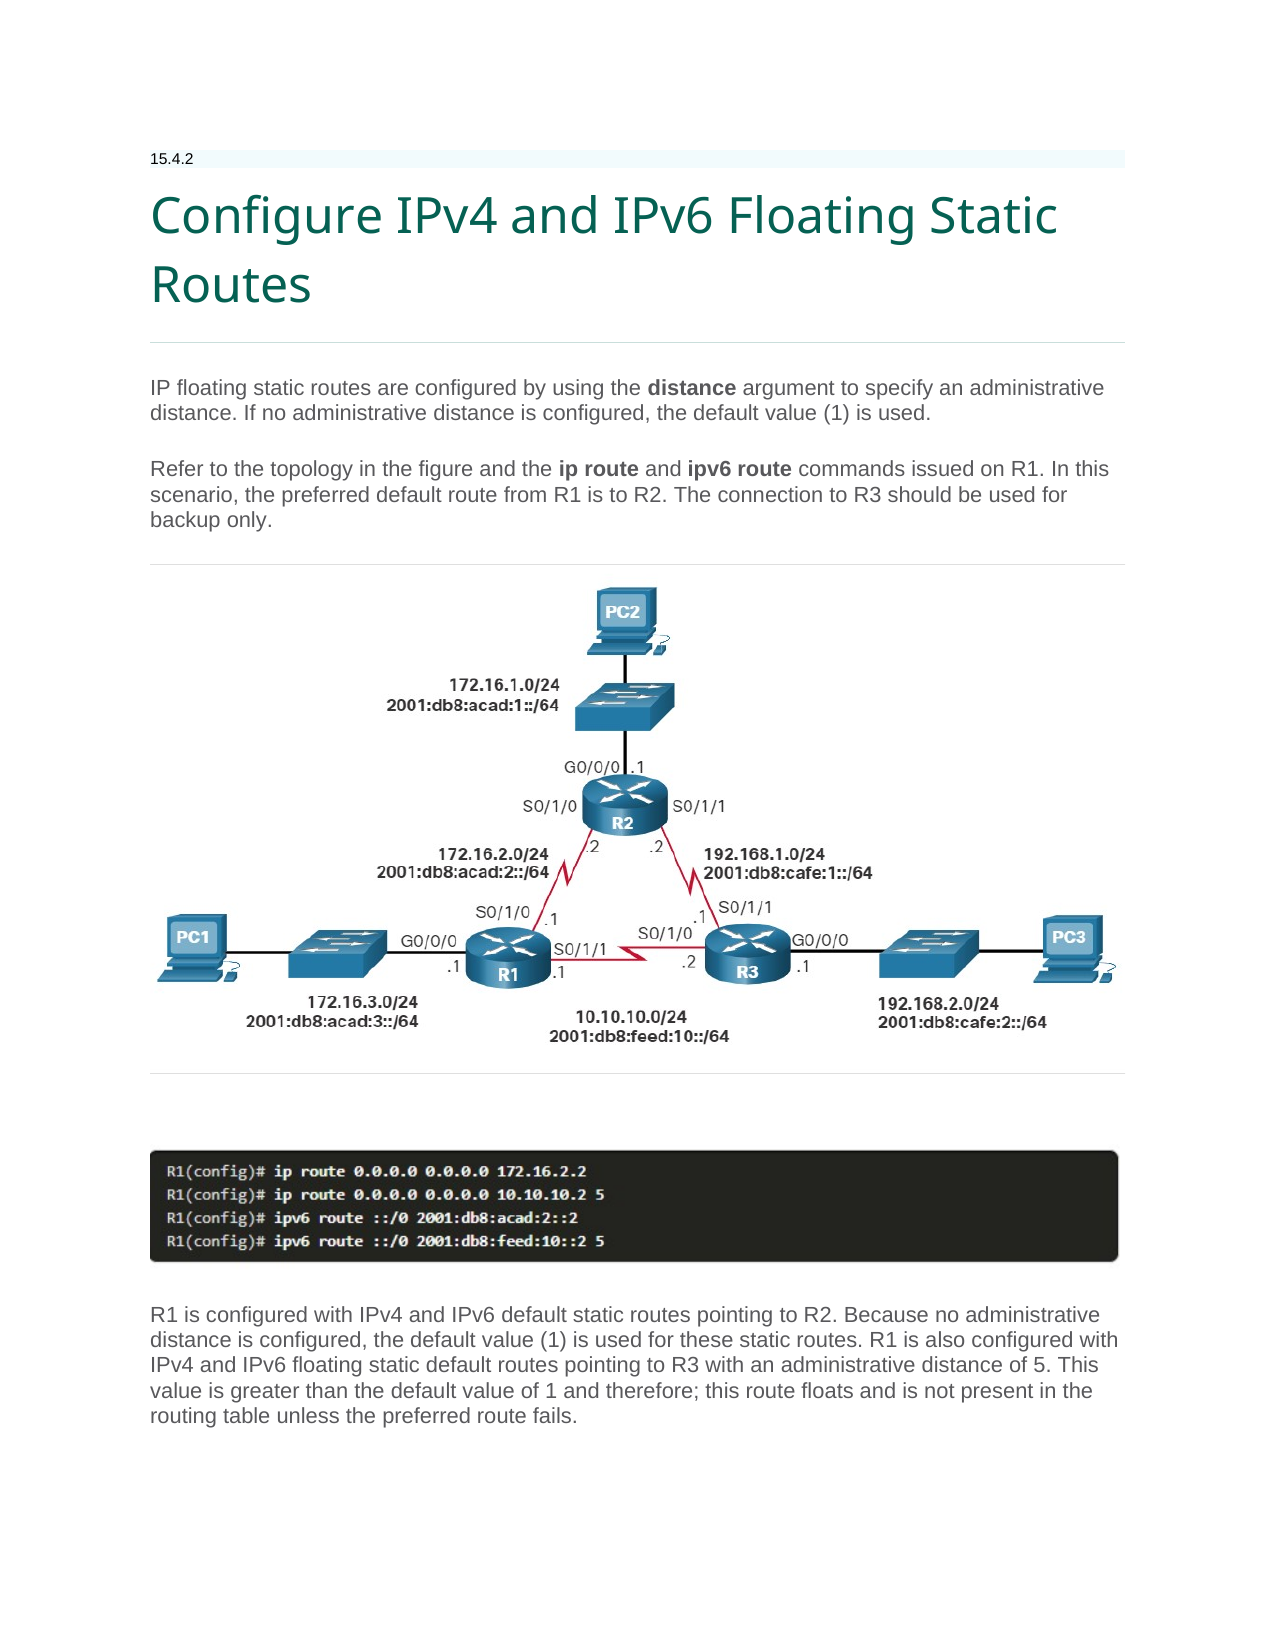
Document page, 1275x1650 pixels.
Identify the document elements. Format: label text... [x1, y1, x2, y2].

picture [150, 563, 1125, 1112]
picture [150, 1143, 1125, 1271]
text R1 is configured with IPv4 and IPv6 default static routes pointing to R2. Because no administrative distance is configured, the default value (1) is used for these static routes. R1 is also configured with IPv4 and IPv6 floating static default routes pointing to R3 with an administrative distance of 5. This value is greater than the default value of 1 and therefore; this route floats and is not present in the routing table unless the preferred route fails. [150, 1302, 1125, 1428]
text Refer to the topology in the figure and the ip route and ipv6 route commands issued on R1. In this scenario, the preferred default route from R1 is to R2. The connection to R3 should be used for backup only. [150, 456, 1125, 532]
text 15.4.2 [150, 150, 1125, 168]
text Configure IPv4 and IPv6 Floating Static Routes [150, 181, 1125, 342]
text IP floating static routes are configured by using the distance argument to specify an administrative distance. If no administrative distance is configured, the default value (1) is used. [150, 374, 1125, 425]
